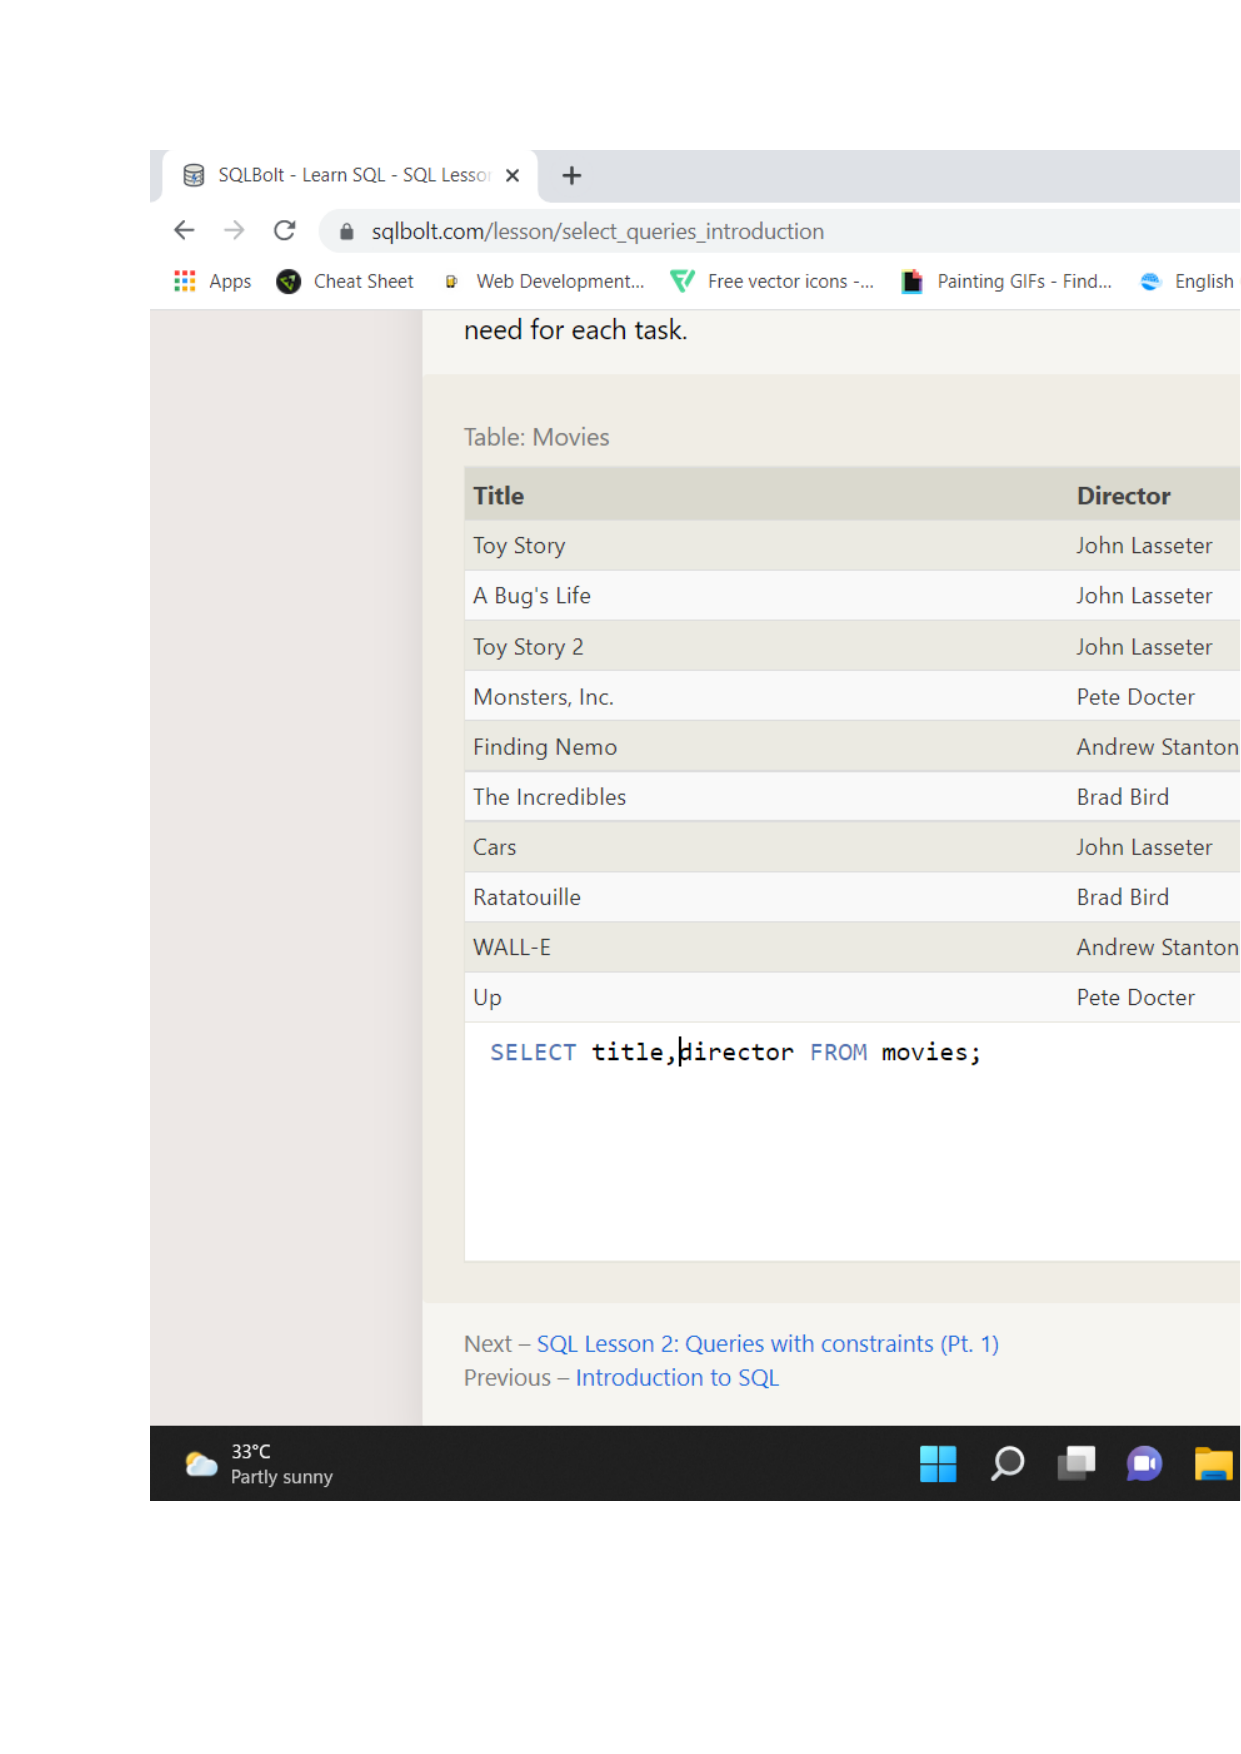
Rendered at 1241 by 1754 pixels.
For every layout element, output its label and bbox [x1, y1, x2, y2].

picture [150, 150, 1241, 1501]
